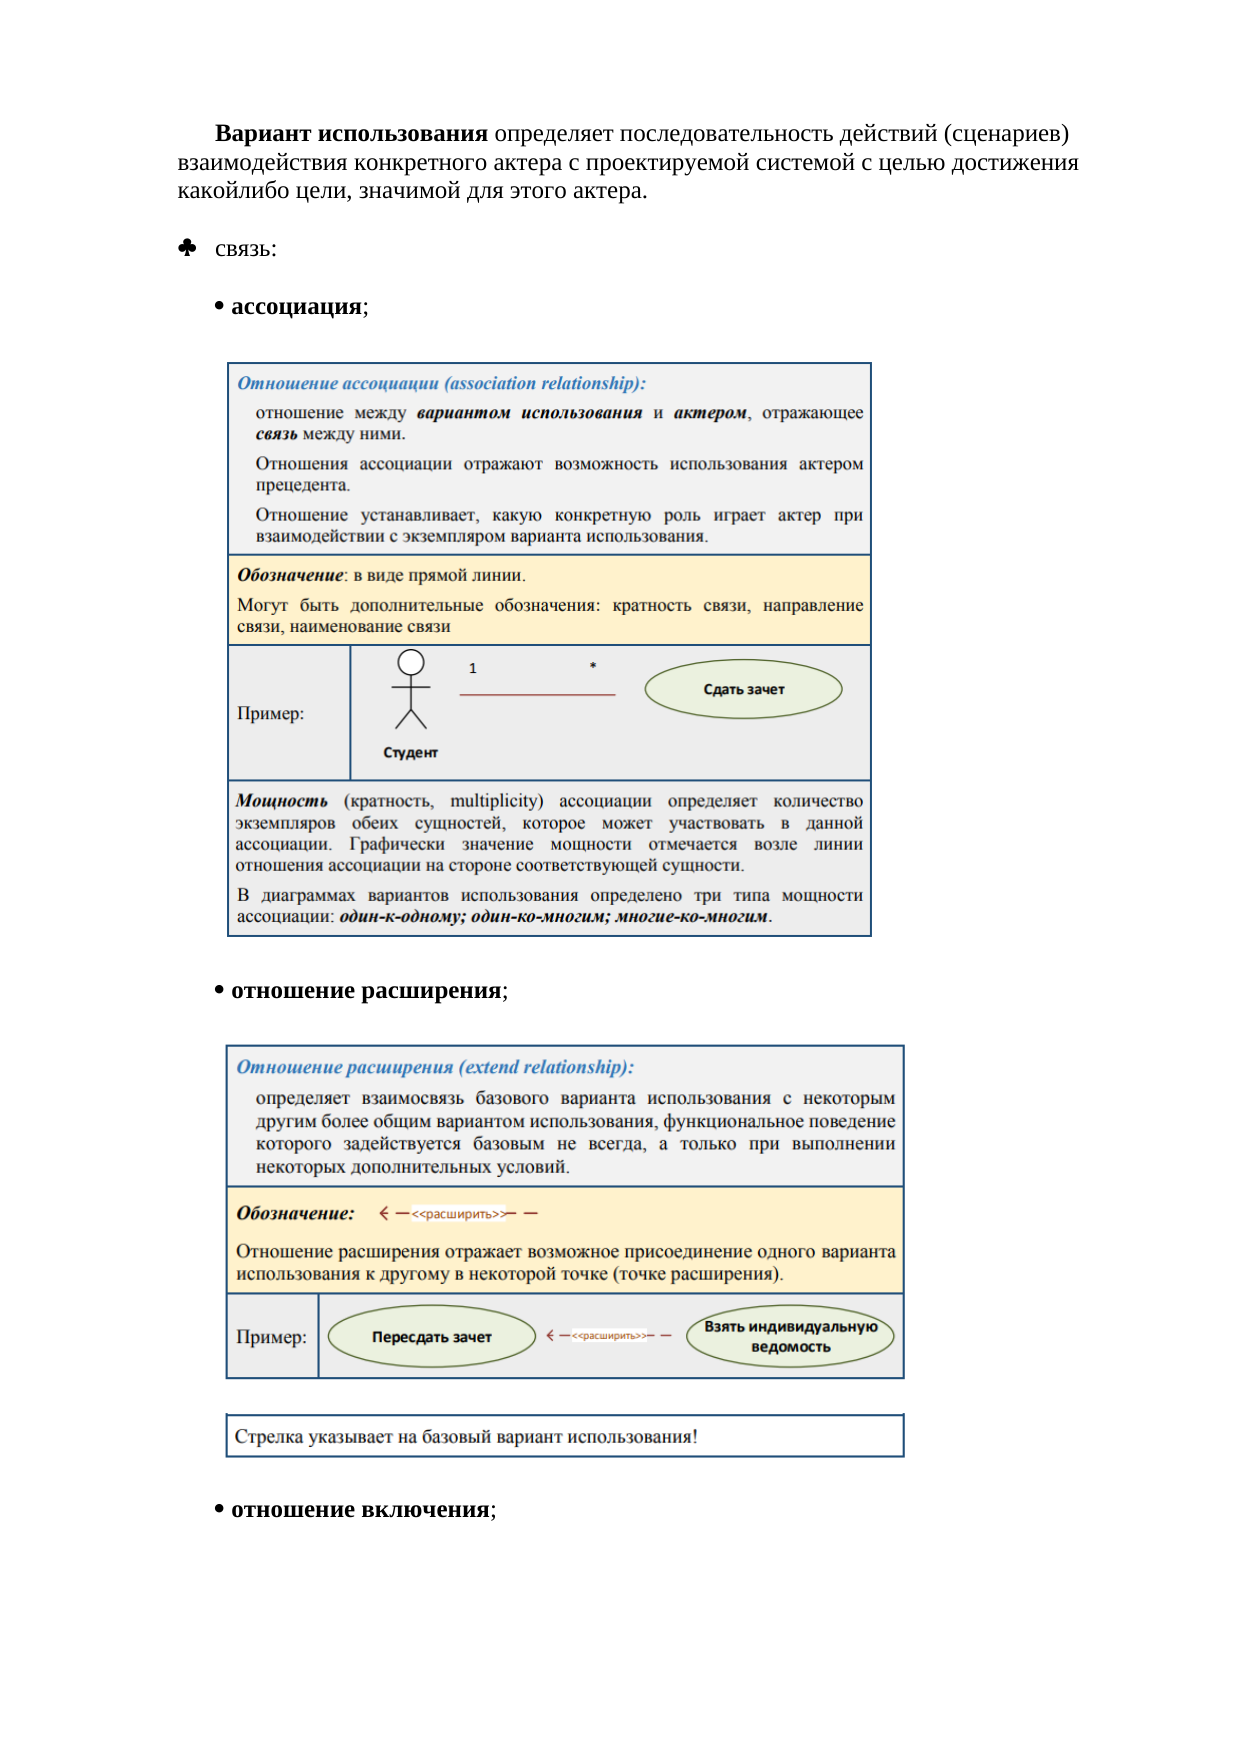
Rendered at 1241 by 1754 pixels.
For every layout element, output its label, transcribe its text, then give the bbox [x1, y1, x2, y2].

text Вариант использования определяет последовательность действий (сценариев) взаимодействия конкретного актера с проектируемой системой с целью достижения какойлибо цели, значимой для этого актера. [177, 118, 1152, 204]
picture [214, 1033, 927, 1465]
text отношение включения; [215, 1494, 1152, 1523]
text ассоциация; [215, 291, 1152, 320]
picture [214, 349, 889, 947]
list связь: [177, 233, 1152, 262]
text отношение расширения; [215, 975, 1152, 1004]
